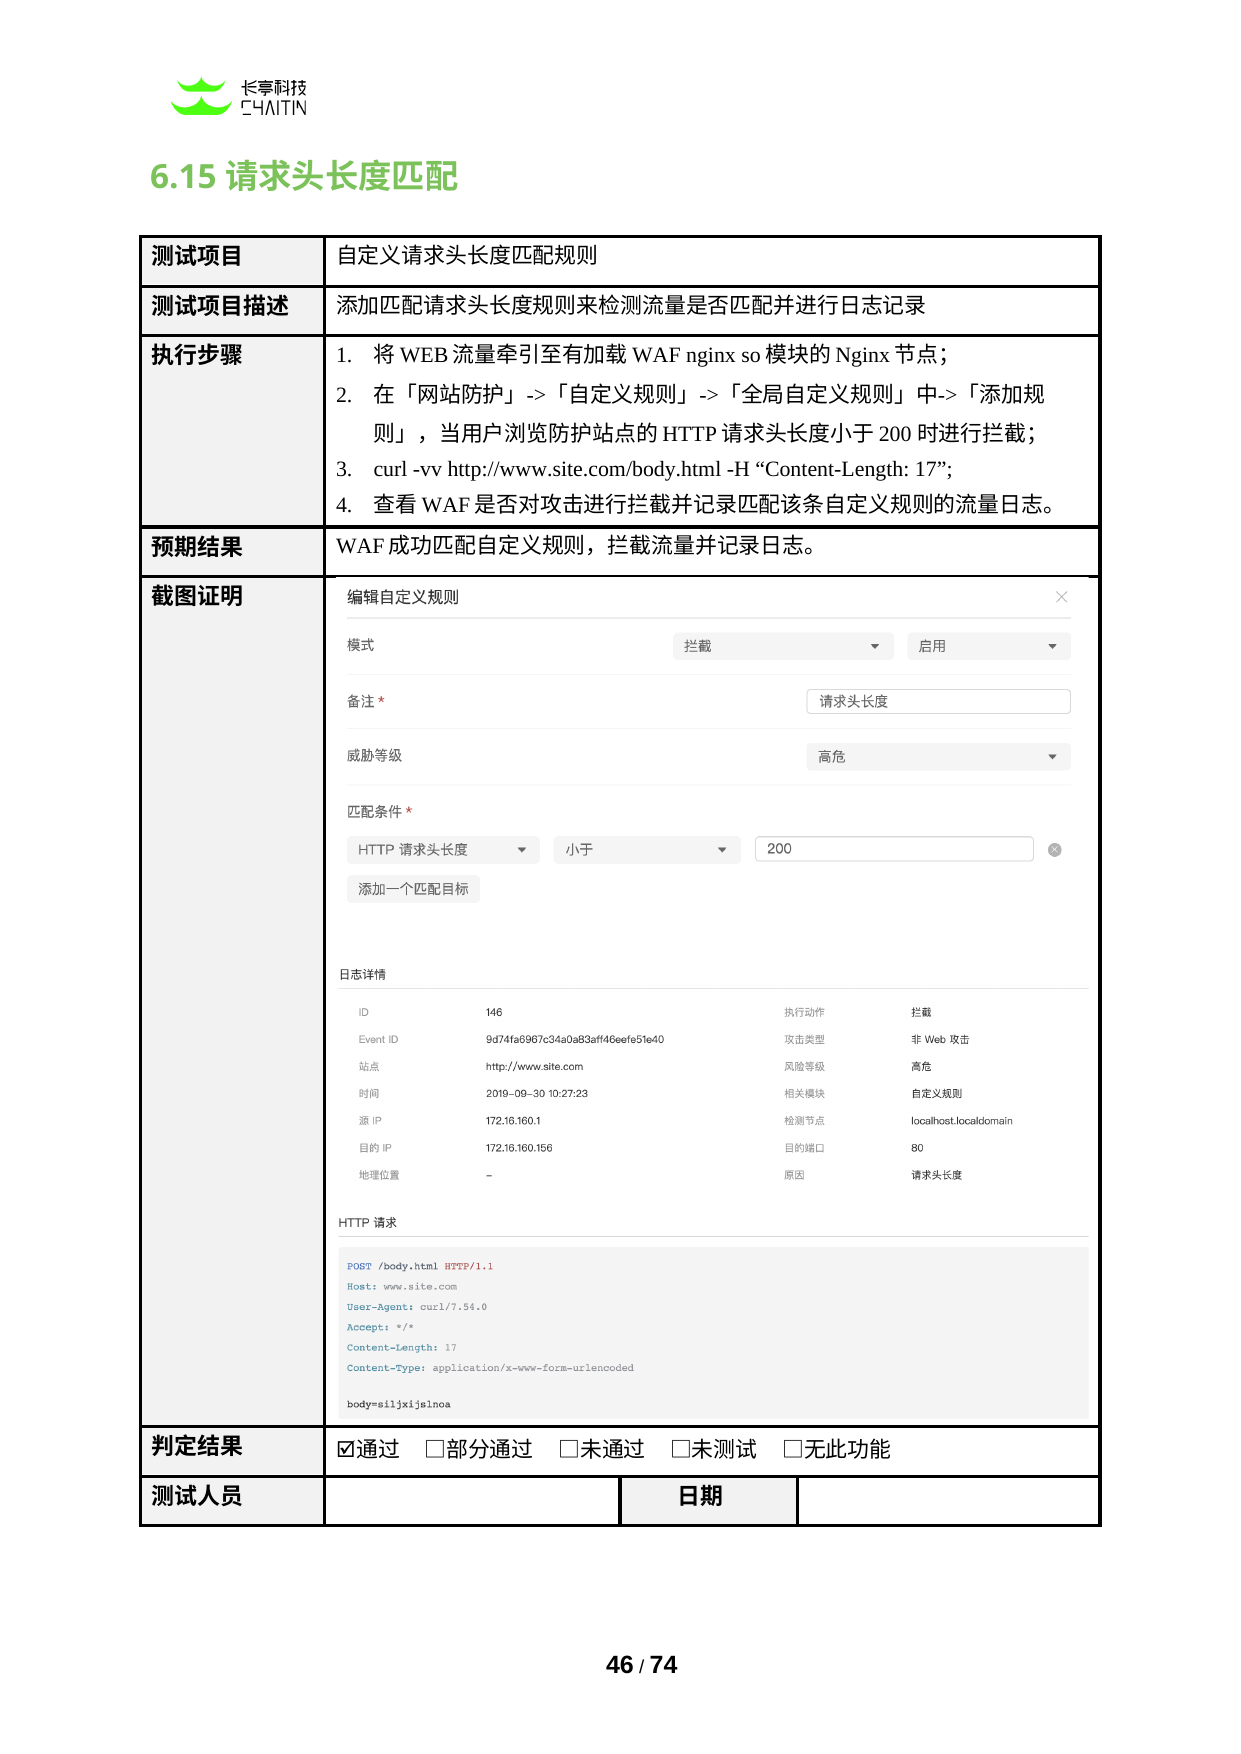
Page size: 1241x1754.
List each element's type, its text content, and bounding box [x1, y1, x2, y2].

table_cell 测试人员 [142, 1478, 323, 1524]
table_cell 截图证明 [142, 578, 323, 1425]
table_cell 添加匹配请求头长度规则来检测流量是否匹配并进行日志记录 [326, 288, 1098, 334]
table_header 自定义请求头长度匹配规则 [326, 238, 1098, 284]
table_cell 日期 [622, 1478, 796, 1524]
table_cell [799, 1478, 1098, 1524]
table_cell 预期结果 [142, 529, 323, 575]
table_cell 将WEB流量牵引至有加载WAF nginx so模块的Nginx节点； 在「网站防护」->「自定义规则」->「全局自定义规则」中->「添加规则」，当用户浏览防护站点的HTTP请求头长度小于200 时进行拦截； curl -vv http://www.site.com/body.html -H “Content-Length: 17”; 查看WAF是否对攻击进行拦截并记录匹配该条自定义规则的流量日志。 [326, 337, 1098, 525]
table_header 测试项目 [142, 238, 323, 284]
picture [170, 76, 306, 115]
picture [335, 577, 1089, 921]
table_cell 测试项目描述 [142, 288, 323, 334]
subtitle 请求头长度匹配 [150, 150, 1090, 198]
picture [335, 958, 1089, 1419]
table_cell 执行步骤 [142, 337, 323, 525]
table_cell 判定结果 [142, 1428, 323, 1474]
table_cell [326, 578, 1098, 1425]
table_cell WAF成功匹配自定义规则，拦截流量并记录日志。 [326, 529, 1098, 575]
table_cell 通过 □部分通过 □未通过 □未测试 □无此功能 [326, 1428, 1098, 1474]
table_cell [326, 1478, 618, 1524]
